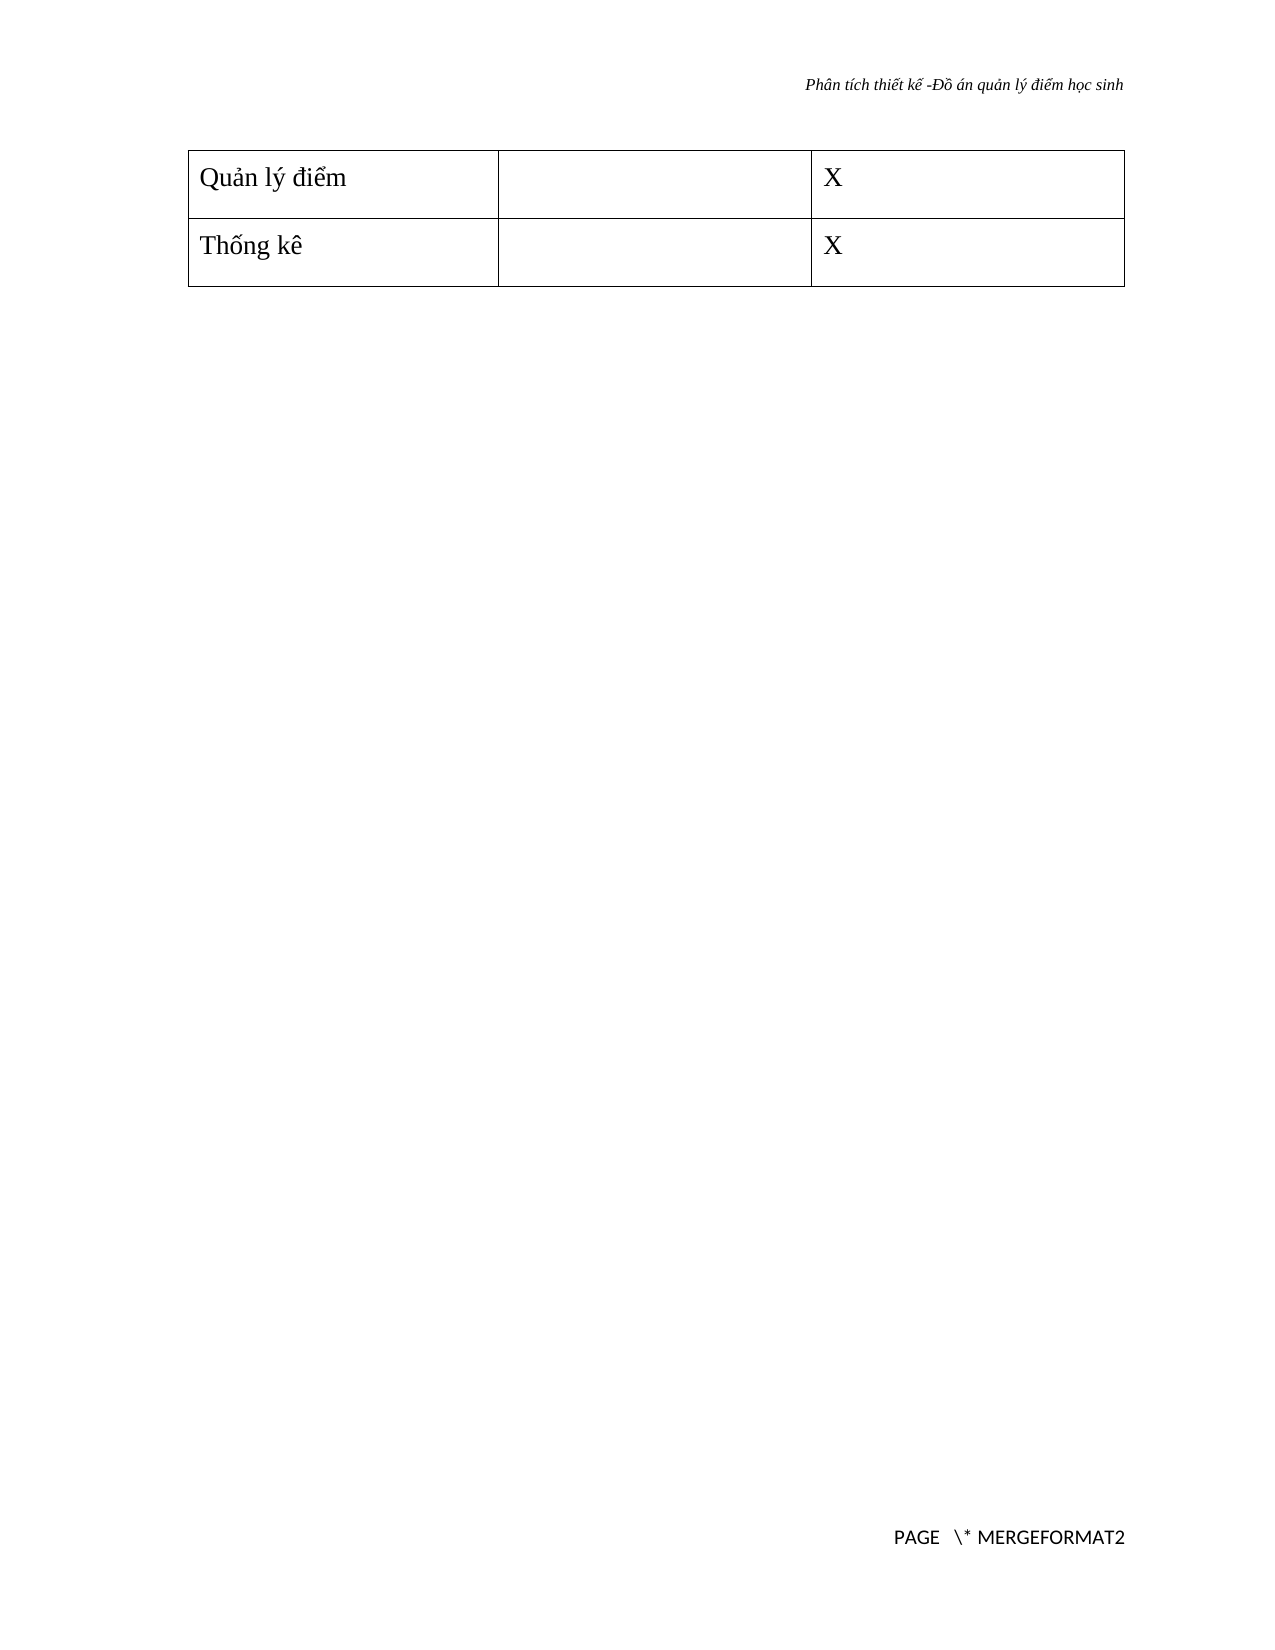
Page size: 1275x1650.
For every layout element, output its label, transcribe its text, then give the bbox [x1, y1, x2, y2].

table_cell Quản lý điểm [189, 151, 498, 218]
table_cell [499, 151, 811, 218]
table_cell Thống kê [189, 219, 498, 286]
table_cell [499, 219, 811, 286]
table_cell X [812, 219, 1124, 286]
table_cell X [812, 151, 1124, 218]
